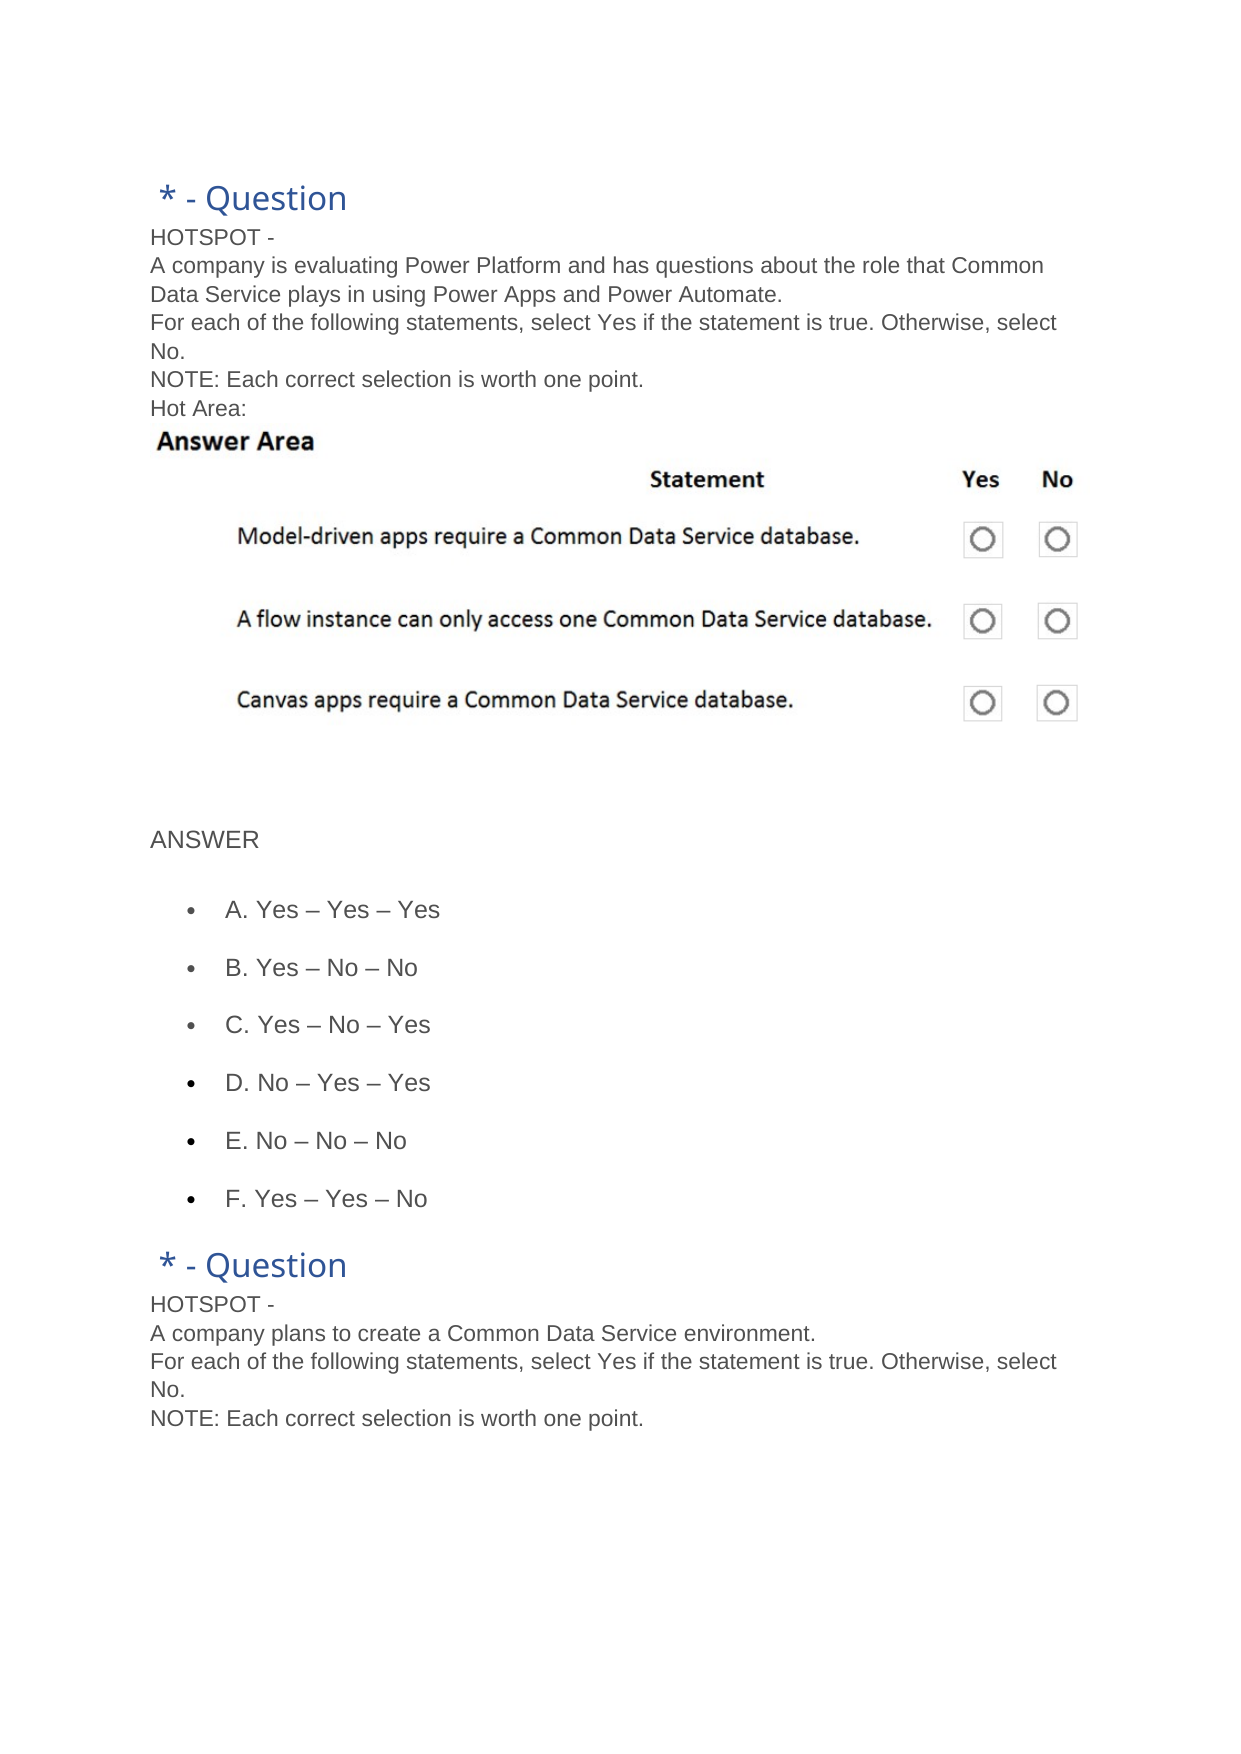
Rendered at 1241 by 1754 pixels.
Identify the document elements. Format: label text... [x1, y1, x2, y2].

text ANSWER [150, 825, 1090, 854]
subtitle * - Question [150, 175, 1090, 220]
list B. Yes – No – No [187, 952, 1090, 981]
list D. No – Yes – Yes [187, 1068, 1090, 1097]
list A. Yes – Yes – Yes [187, 894, 1090, 923]
picture [150, 423, 1091, 737]
list E. No – No – No [187, 1126, 1090, 1155]
subtitle * - Question [150, 1242, 1090, 1287]
text HOTSPOT - A company is evaluating Power Platform and has questions about the role that Common Data Service plays in using Power Apps and Power Automate. For each of the following statements, select Yes if the statement is true. Otherwise, select No. NOTE: Each correct selection is worth one point. Hot Area: [150, 224, 1090, 423]
list F. Yes – Yes – No [187, 1184, 1090, 1213]
list C. Yes – No – Yes [187, 1010, 1090, 1039]
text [150, 1291, 1090, 1431]
